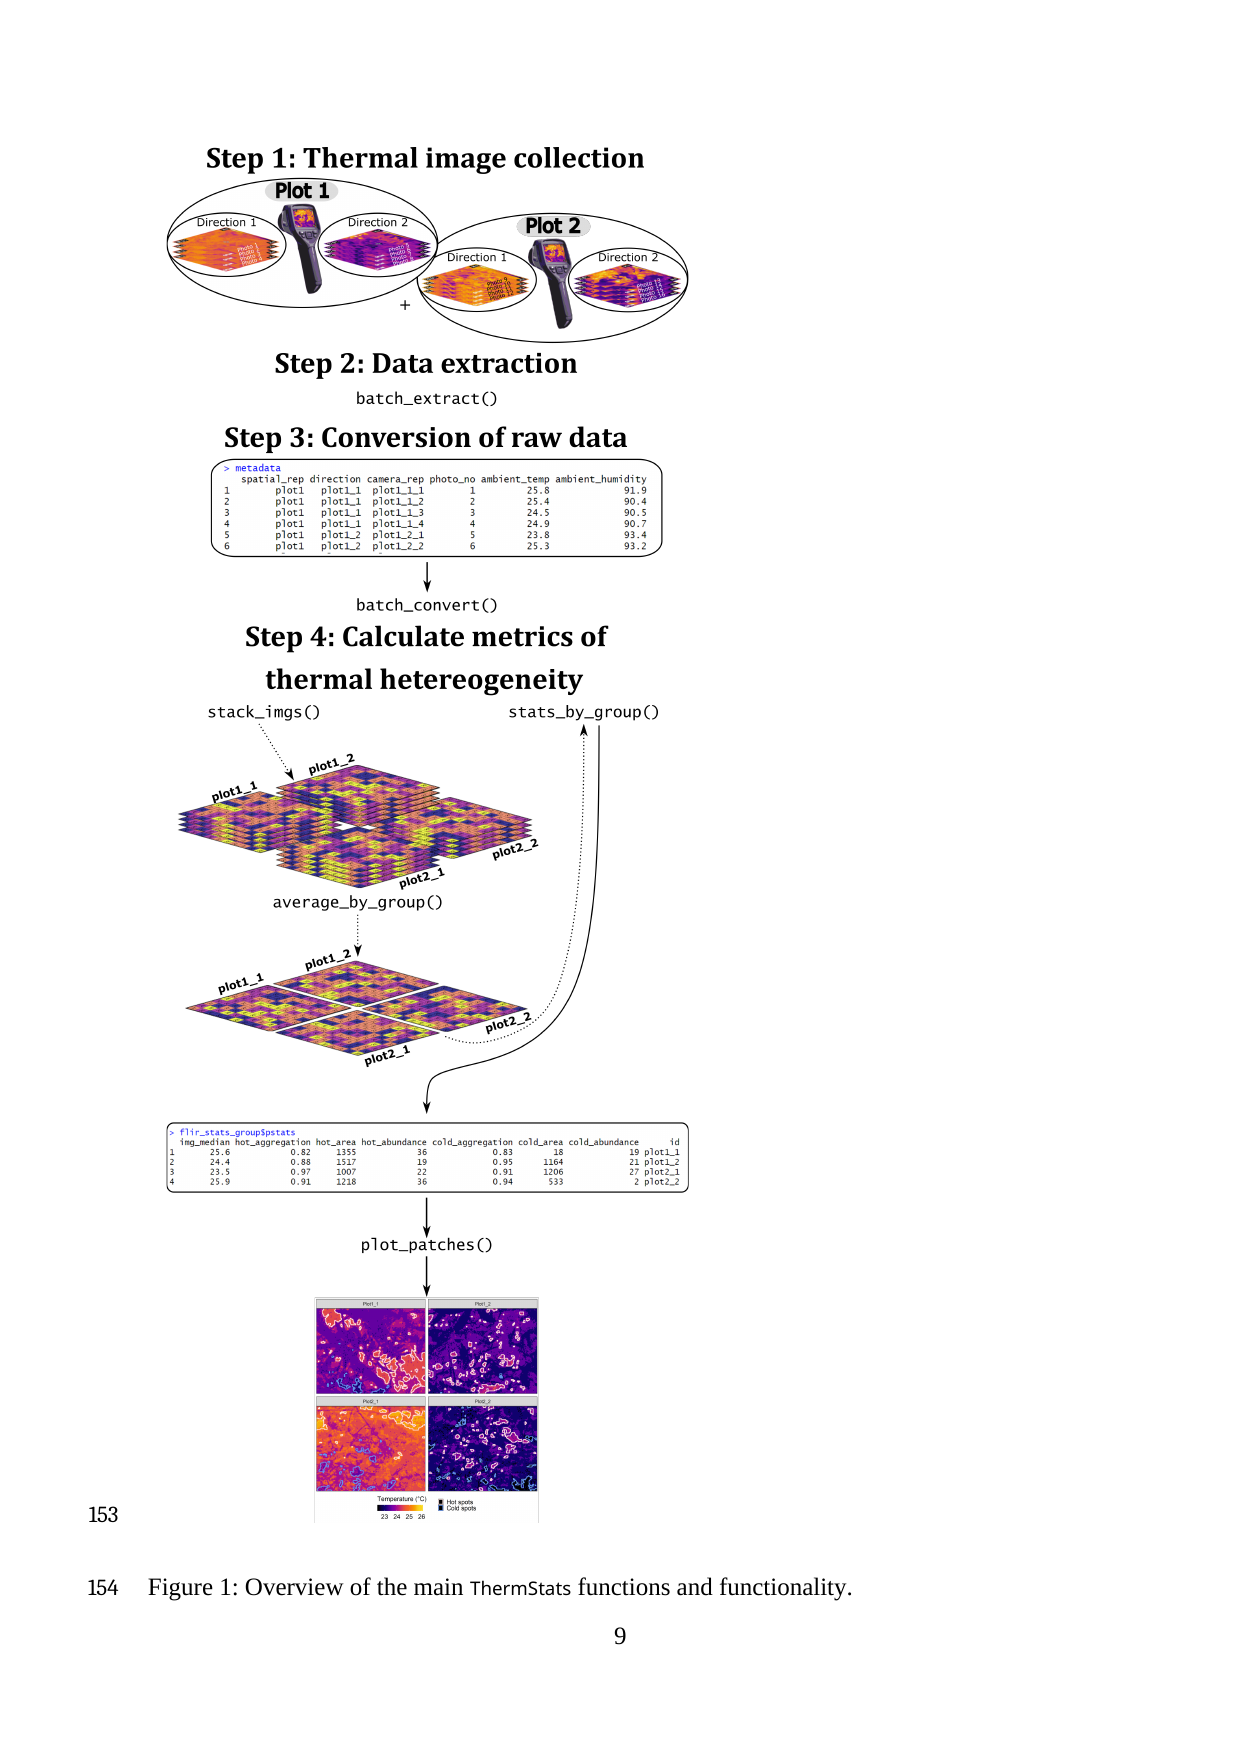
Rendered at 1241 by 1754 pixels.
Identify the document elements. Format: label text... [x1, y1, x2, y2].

text Figure 1: Overview of the main ThermStats functions and functionality. [148, 1572, 1092, 1601]
picture [166, 147, 689, 1523]
